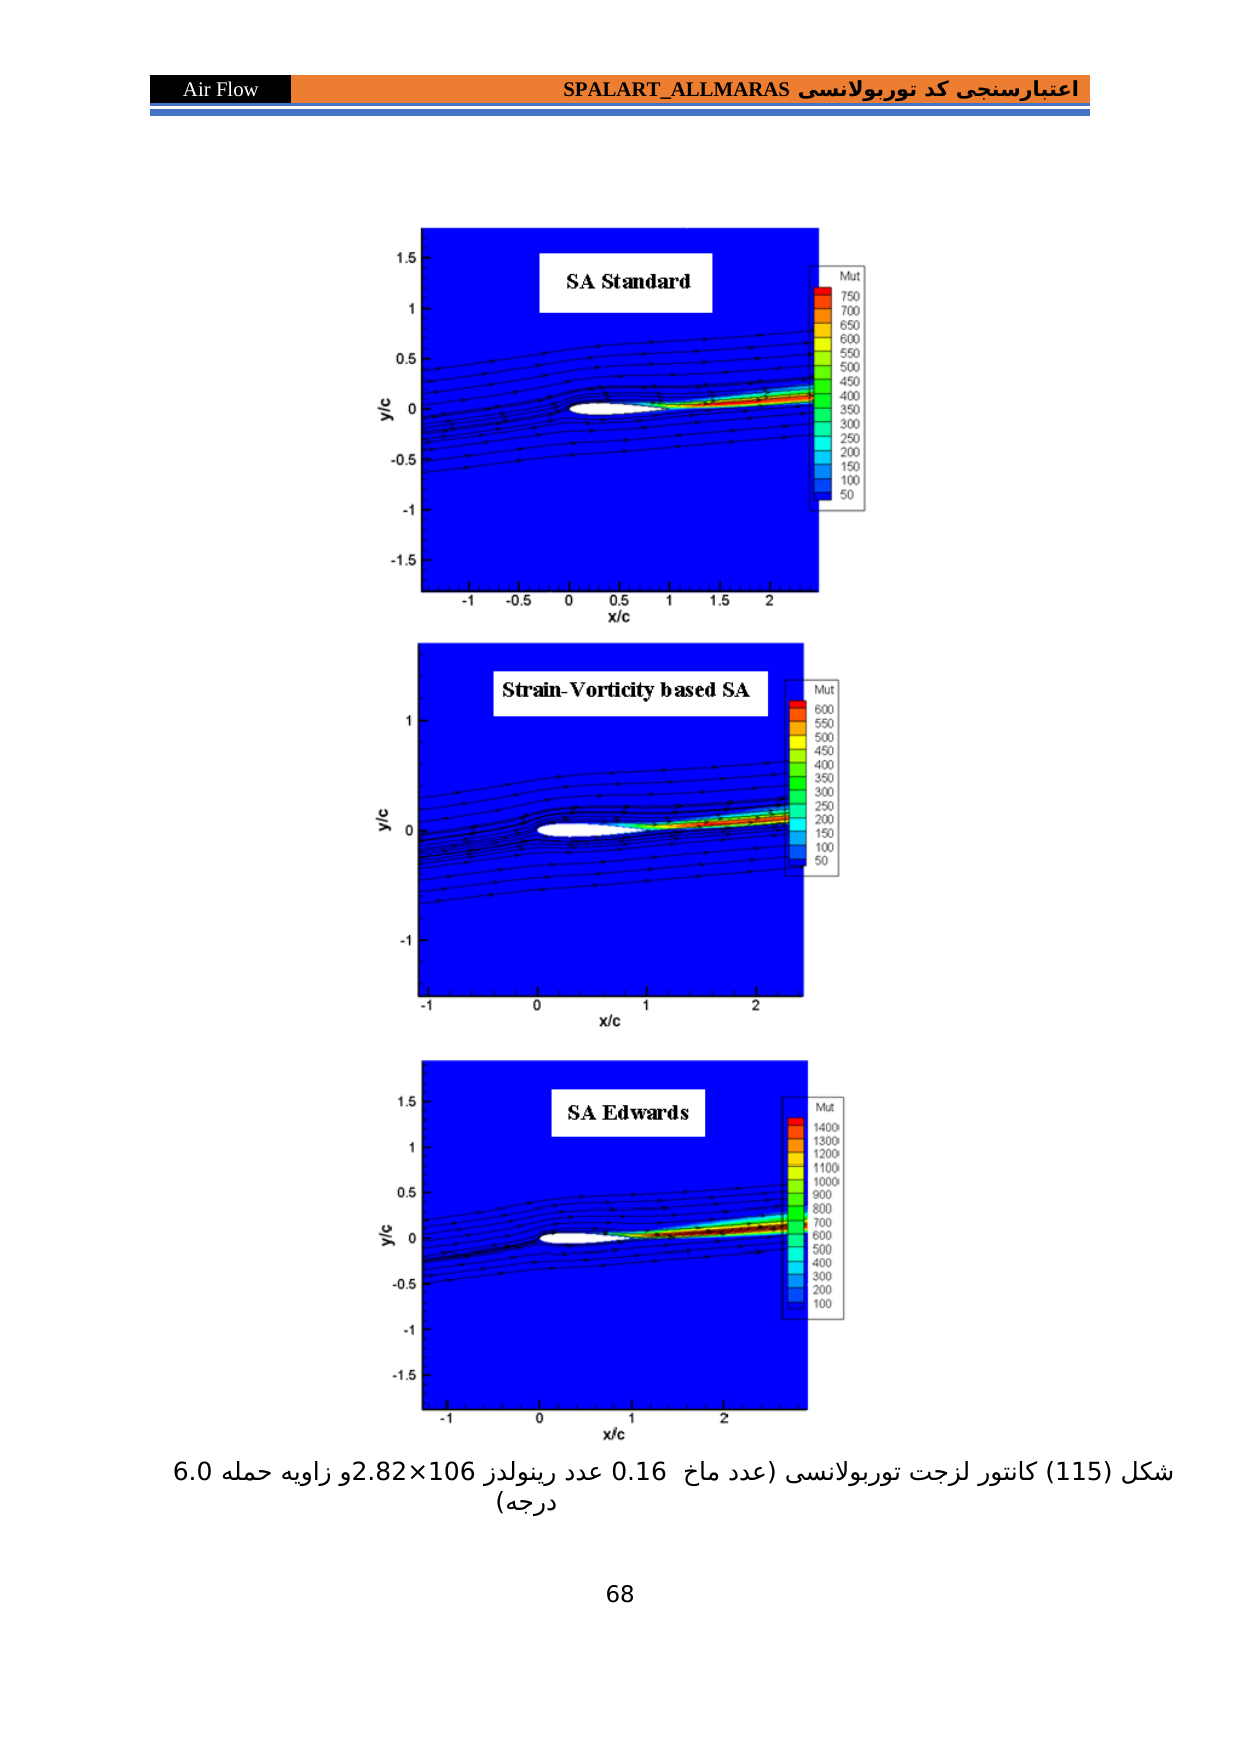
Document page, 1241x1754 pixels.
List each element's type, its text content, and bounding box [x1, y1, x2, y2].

picture [357, 189, 883, 1454]
text کانتور لزجت توربولانسی (عدد ماخ 0.16 عدد رینولدز 106×2.82و زاویه حمله 6.0 درجه) [150, 1457, 1060, 1516]
